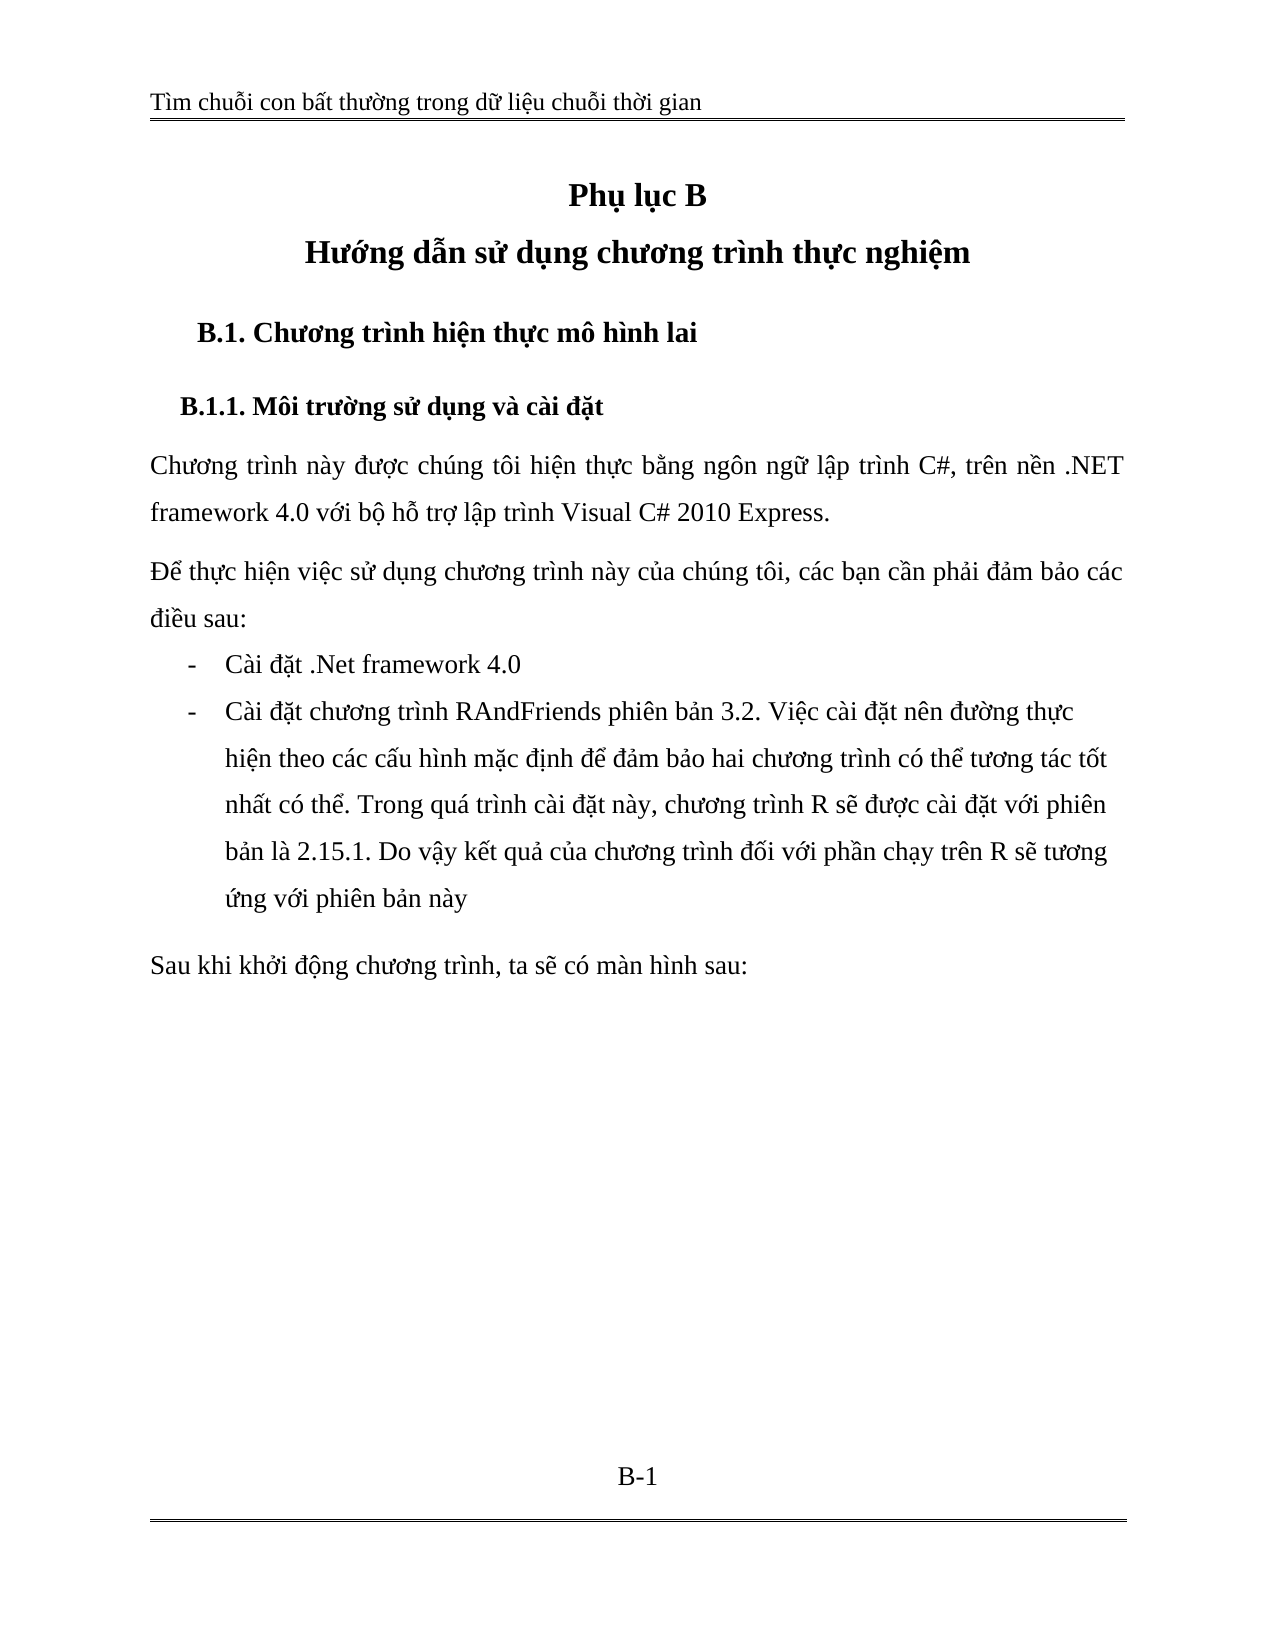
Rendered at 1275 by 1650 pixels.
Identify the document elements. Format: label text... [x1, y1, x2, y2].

subtitle B.1. Chương trình hiện thực mô hình lai [197, 315, 1125, 348]
list Cài đặt .Net framework 4.0 [187, 649, 1125, 680]
text Để thực hiện việc sử dụng chương trình này của chúng tôi, các bạn cần phải đảm bảo các điều sau: [150, 555, 1125, 633]
text Sau khi khởi động chương trình, ta sẽ có màn hình sau: [150, 949, 1125, 981]
text Chương trình này được chúng tôi hiện thực bằng ngôn ngữ lập trình C#, trên nền .NET framework 4.0 với bộ hỗ trợ lập trình Visual C# 2010 Express. [150, 449, 1125, 527]
subtitle B.1.1. Môi trường sử dụng và cài đặt [180, 390, 1125, 421]
subtitle Phụ lục B Hướng dẫn sử dụng chương trình thực nghiệm [150, 175, 1125, 271]
list Cài đặt chương trình RAndFriends phiên bản 3.2. Việc cài đặt nên đường thực hiện theo các cấu hình mặc định để đảm bảo hai chương trình có thể tương tác tốt nhất có thể. Trong quá trình cài đặt này, chương trình R sẽ được cài đặt với phiên bản là 2.15.1. Do vậy kết quả của chương trình đối với phần chạy trên R sẽ tương ứng với phiên bản này [187, 695, 1125, 913]
